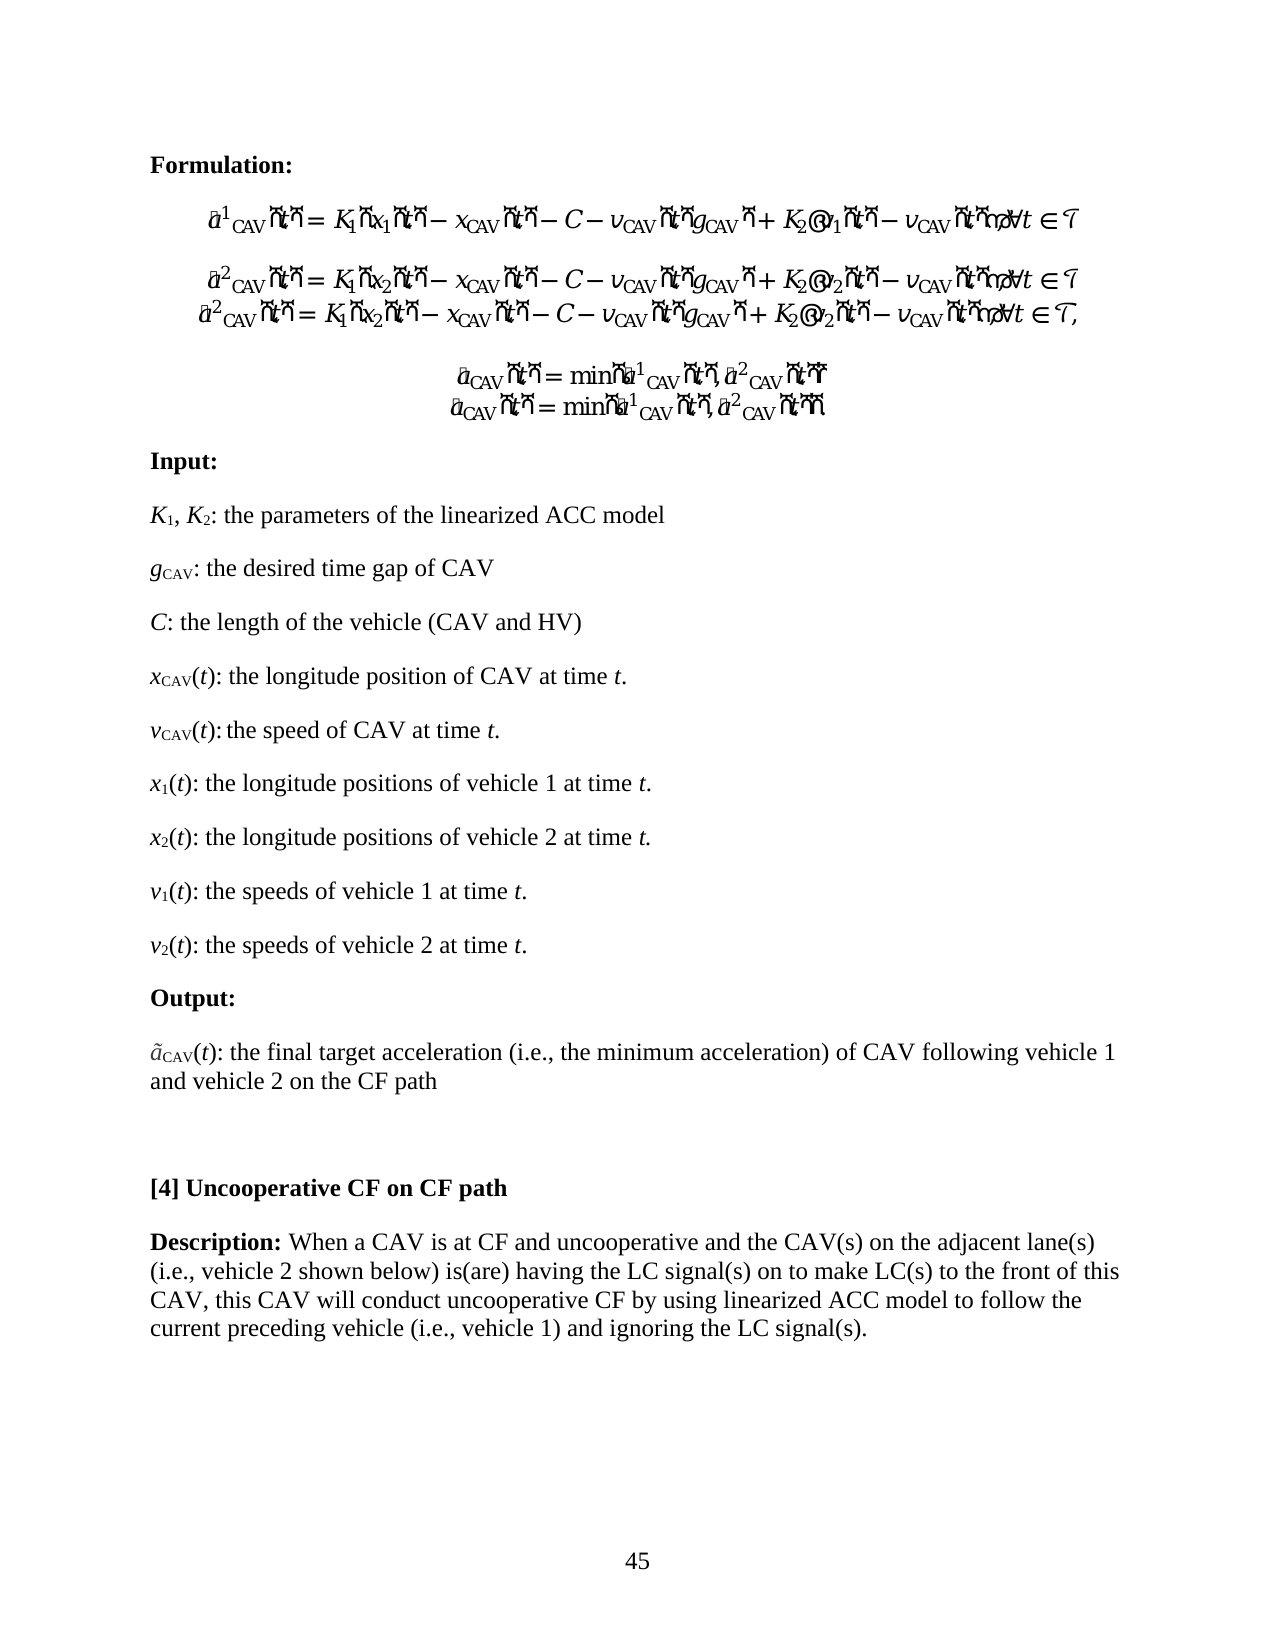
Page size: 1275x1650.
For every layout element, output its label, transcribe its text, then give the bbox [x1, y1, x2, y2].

text v2(t): the speeds of vehicle 2 at time t. [150, 930, 1125, 958]
text K1, K2: the parameters of the linearized ACC model [150, 500, 1125, 528]
text xCAV(t): the longitude position of CAV at time t. [150, 661, 1125, 690]
text C: the length of the vehicle (CAV and HV) [150, 607, 1125, 636]
text Input: [150, 446, 1125, 475]
text Description: When a CAV is at CF and uncooperative and the CAV(s) on the adjacent lane(s) (i.e., vehicle 2 shown below) is(are) having the LC signal(s) on to make LC(s) to the front of this CAV, this CAV will conduct uncooperative CF by using linearized ACC model to follow the current preceding vehicle (i.e., vehicle 1) and ignoring the LC signal(s). [150, 1227, 1125, 1342]
text x2(t): the longitude positions of vehicle 2 at time t. [150, 822, 1125, 851]
text gCAV: the desired time gap of CAV [150, 553, 1125, 582]
text vCAV(t): the speed of CAV at time t. [150, 715, 1125, 743]
text [4] Uncooperative CF on CF path [150, 1173, 1125, 1202]
text Formulation: [150, 150, 1125, 179]
text x1(t): the longitude positions of vehicle 1 at time t. [150, 768, 1125, 797]
text v1(t): the speeds of vehicle 1 at time t. [150, 876, 1125, 905]
text ãCAV(t): the final target acceleration (i.e., the minimum acceleration) of CAV following vehicle 1 and vehicle 2 on the CF path [150, 1037, 1125, 1095]
text Output: [150, 983, 1125, 1012]
